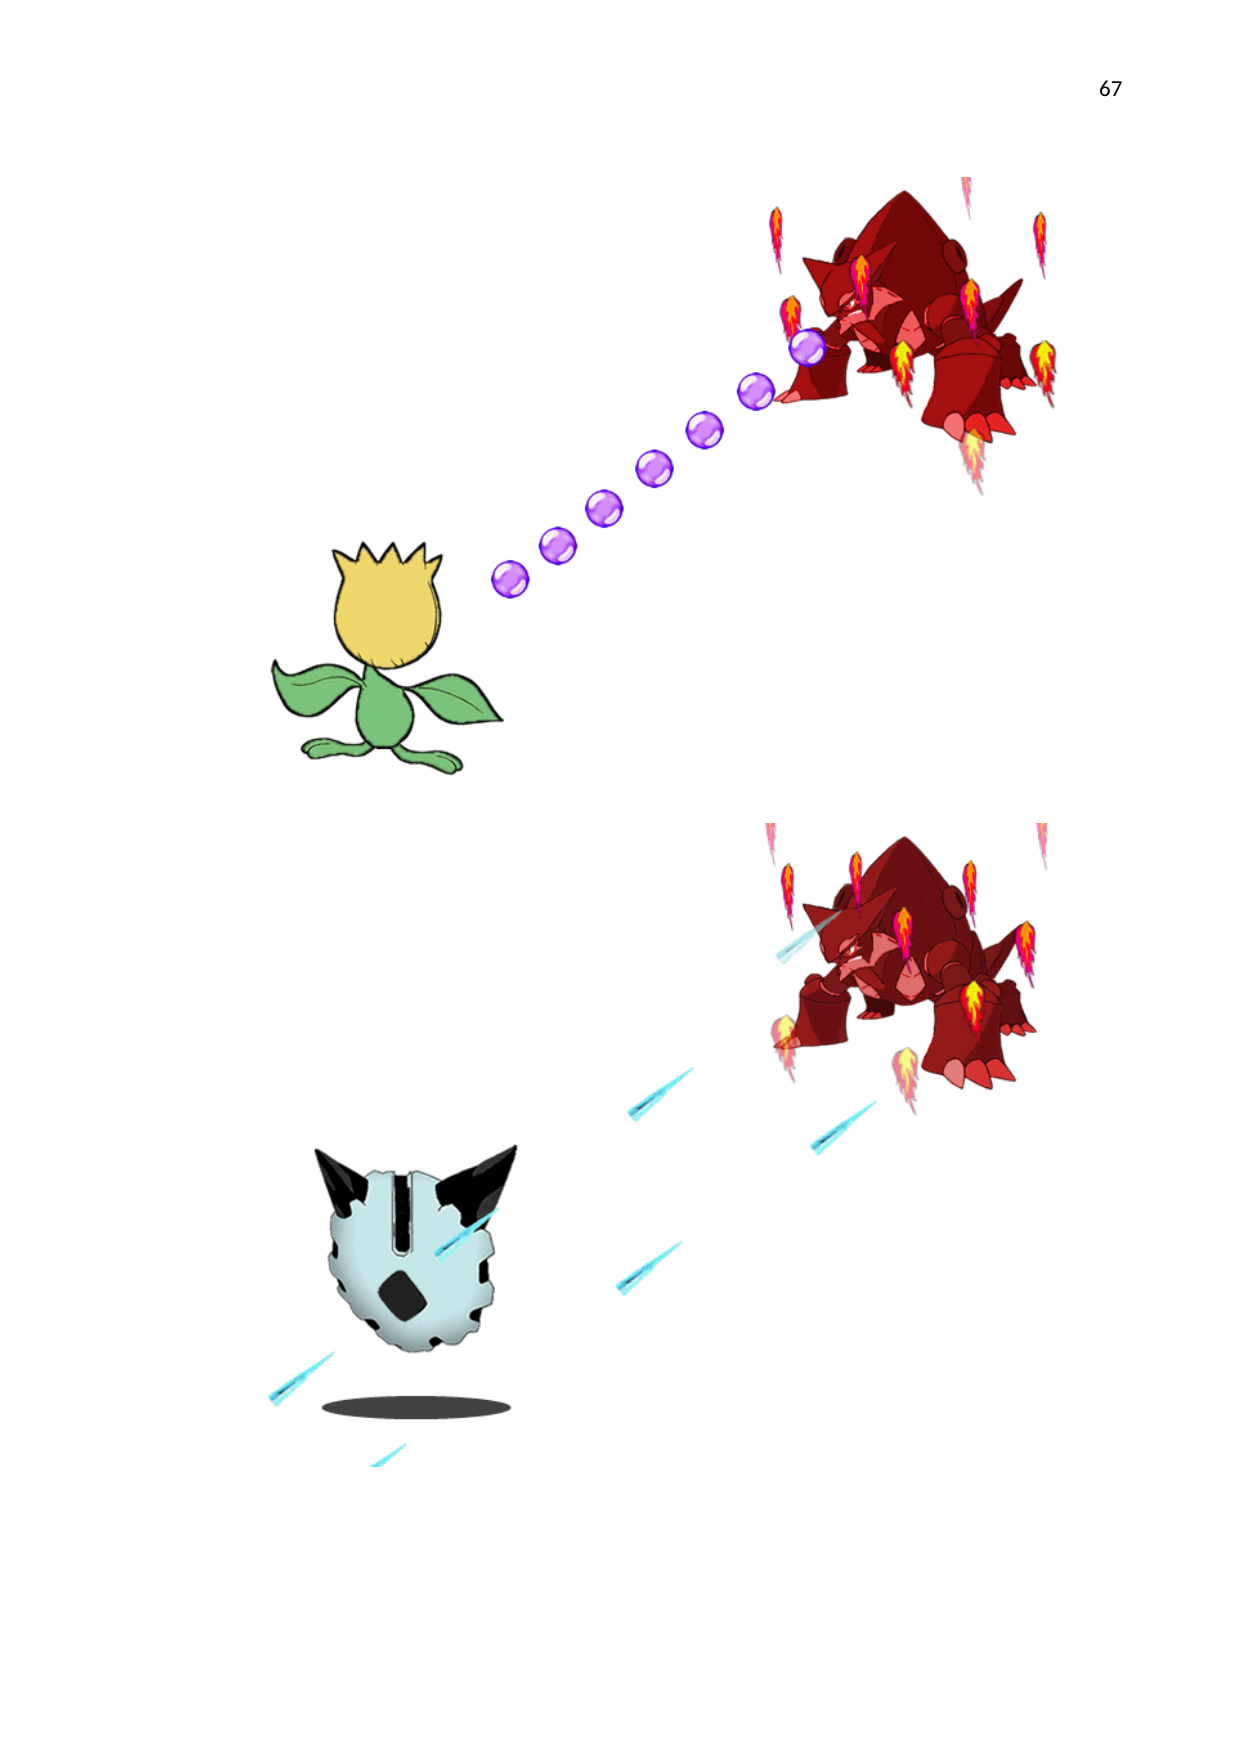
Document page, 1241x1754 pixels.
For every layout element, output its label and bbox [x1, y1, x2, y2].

picture [200, 177, 1100, 820]
picture [200, 823, 1100, 1467]
